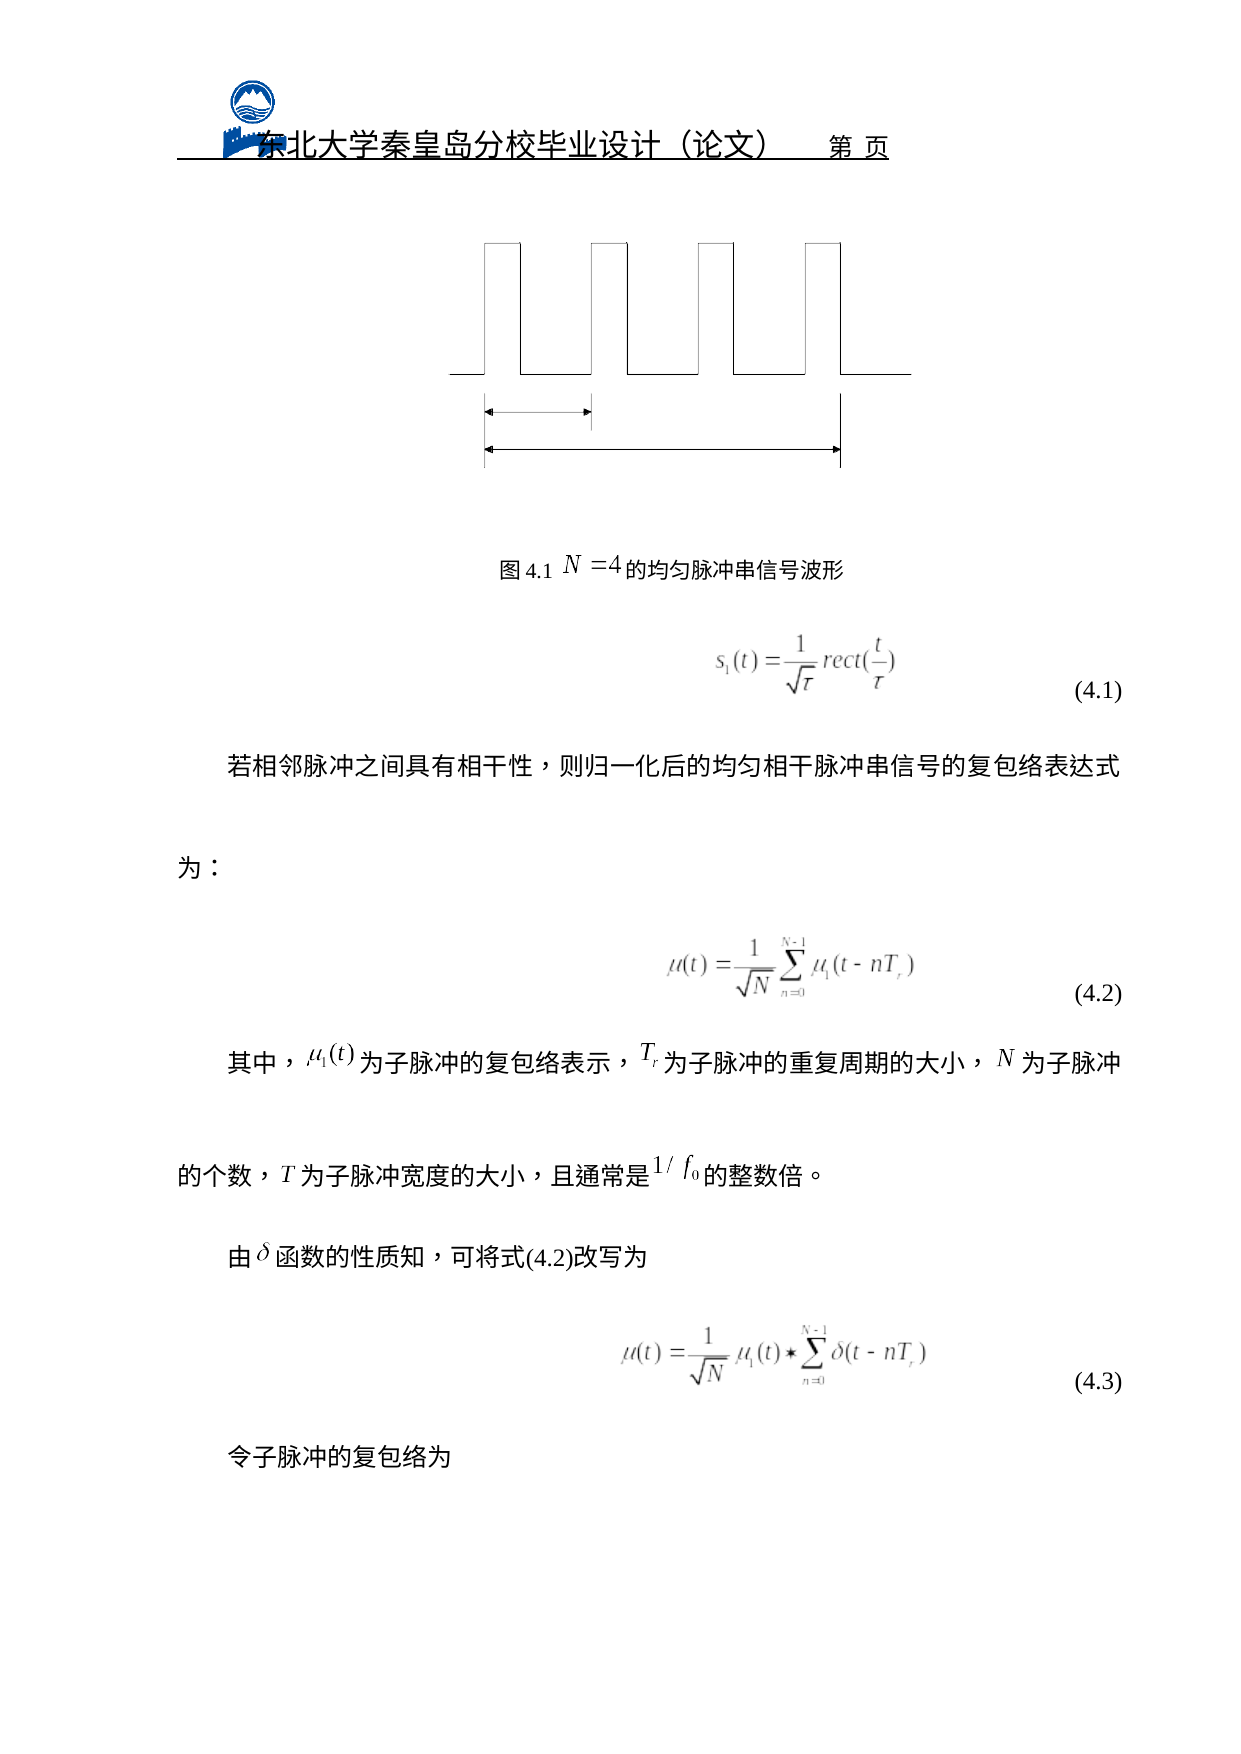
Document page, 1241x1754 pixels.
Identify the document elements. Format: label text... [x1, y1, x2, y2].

text (4.2) [177, 918, 1122, 1020]
text 由函数的性质知，可将式(4.2)改写为 [177, 1221, 1122, 1289]
text 其中，为子脉冲的复包络表示，为子脉冲的重复周期的大小，为子脉冲的个数，为子脉冲宽度的大小，且通常是的整数倍。 [177, 1034, 1122, 1204]
text 令子脉冲的复包络为 [177, 1422, 1122, 1490]
picture [214, 79, 292, 158]
text 若相邻脉冲之间具有相干性，则归一化后的均匀相干脉冲串信号的复包络表达式为： [177, 732, 1122, 901]
text 图4.1 的均匀脉冲串信号波形 [177, 532, 1122, 600]
text (4.3) [177, 1306, 1122, 1408]
text (4.1) [177, 615, 1122, 717]
